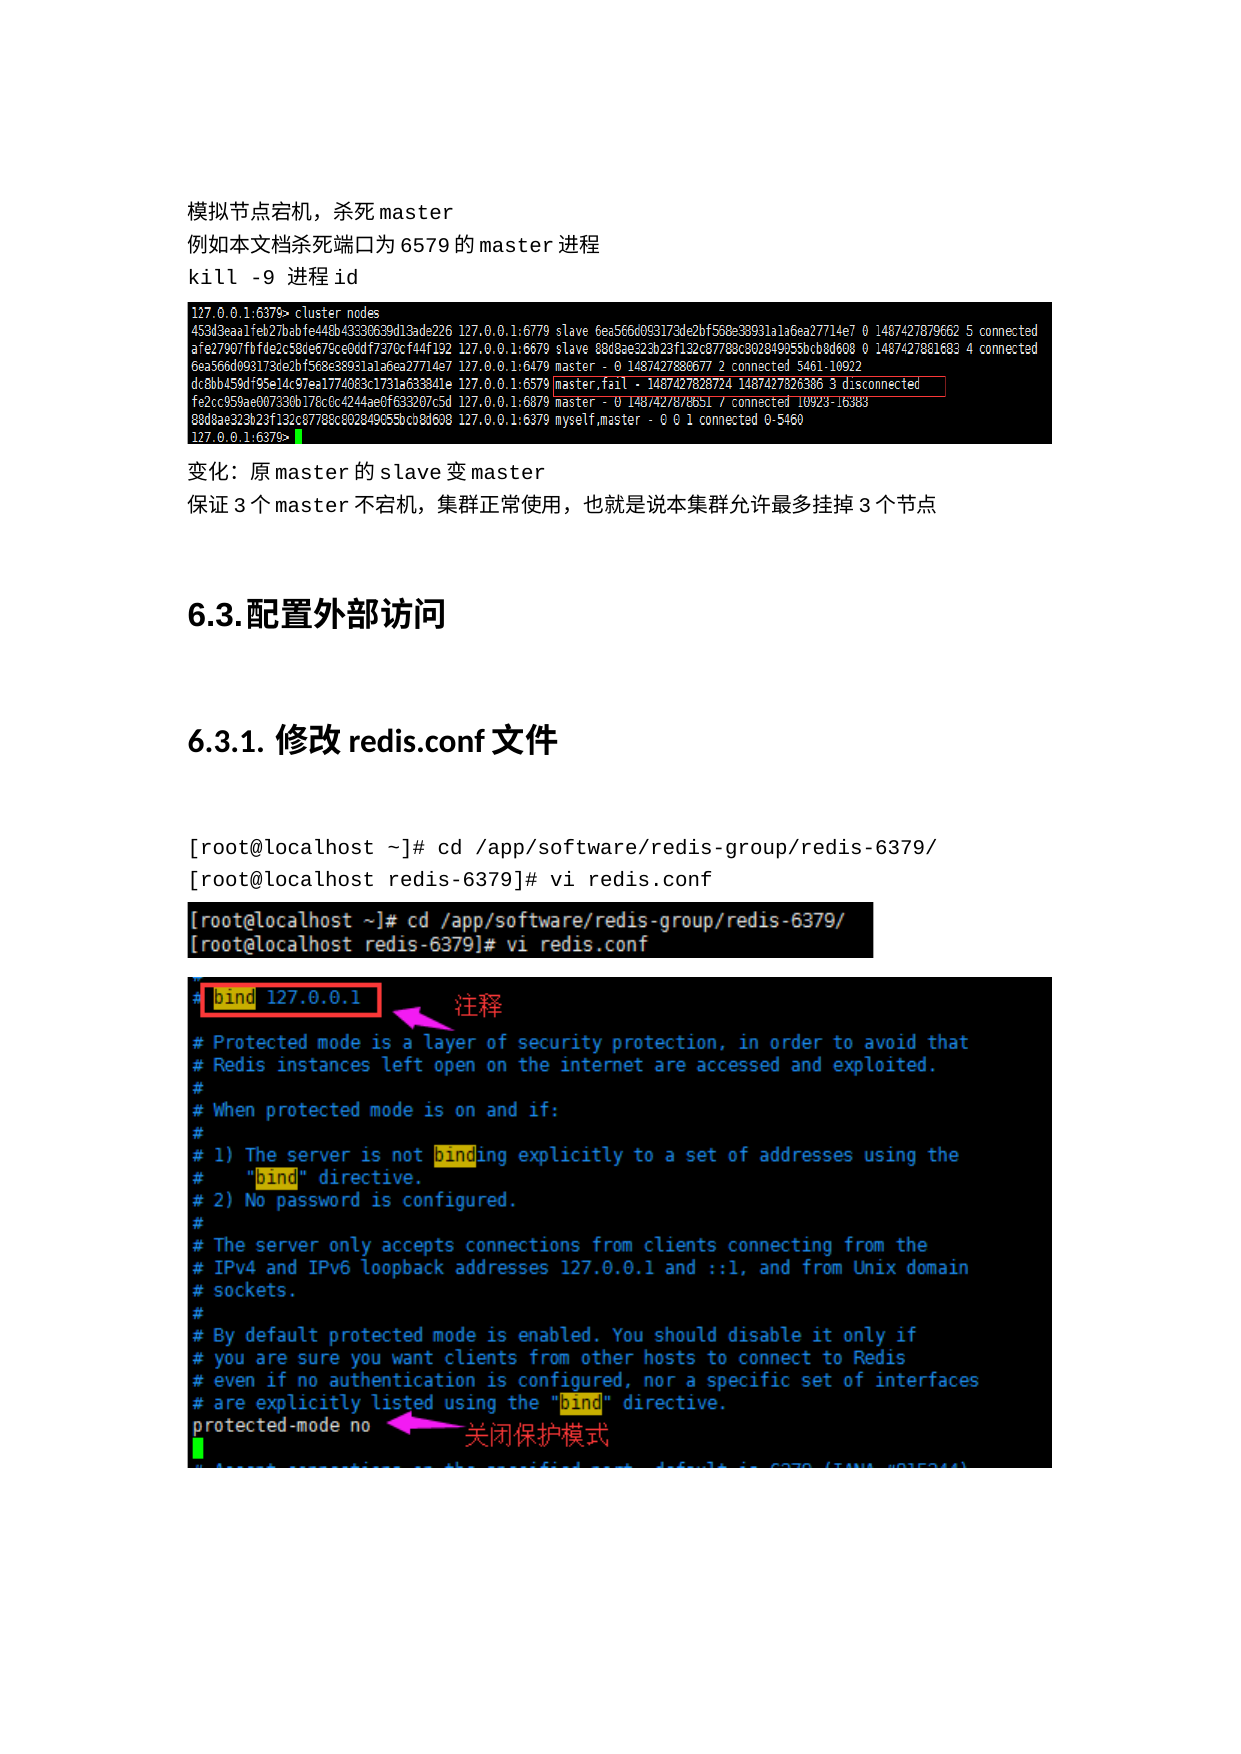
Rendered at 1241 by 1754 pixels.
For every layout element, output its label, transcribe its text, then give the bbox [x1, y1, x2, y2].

text 变化：原master的slave变master [187, 454, 1053, 487]
text [root@localhost ~]# cd /app/software/redis-group/redis-6379/ [187, 833, 1053, 865]
text kill -9 进程id [187, 259, 1053, 292]
text 例如本文档杀死端口为6579的master进程 [187, 227, 1053, 259]
text 模拟节点宕机，杀死master [187, 194, 1053, 227]
text 保证3个master不宕机，集群正常使用，也就是说本集群允许最多挂掉3个节点 [187, 487, 1053, 519]
picture [187, 902, 874, 958]
text [root@localhost redis-6379]# vi redis.conf [187, 865, 1053, 898]
picture [187, 302, 1052, 444]
subtitle 配置外部访问 [187, 579, 1053, 644]
picture [187, 977, 1052, 1468]
subtitle 修改redis.conf文件 [187, 706, 1053, 771]
